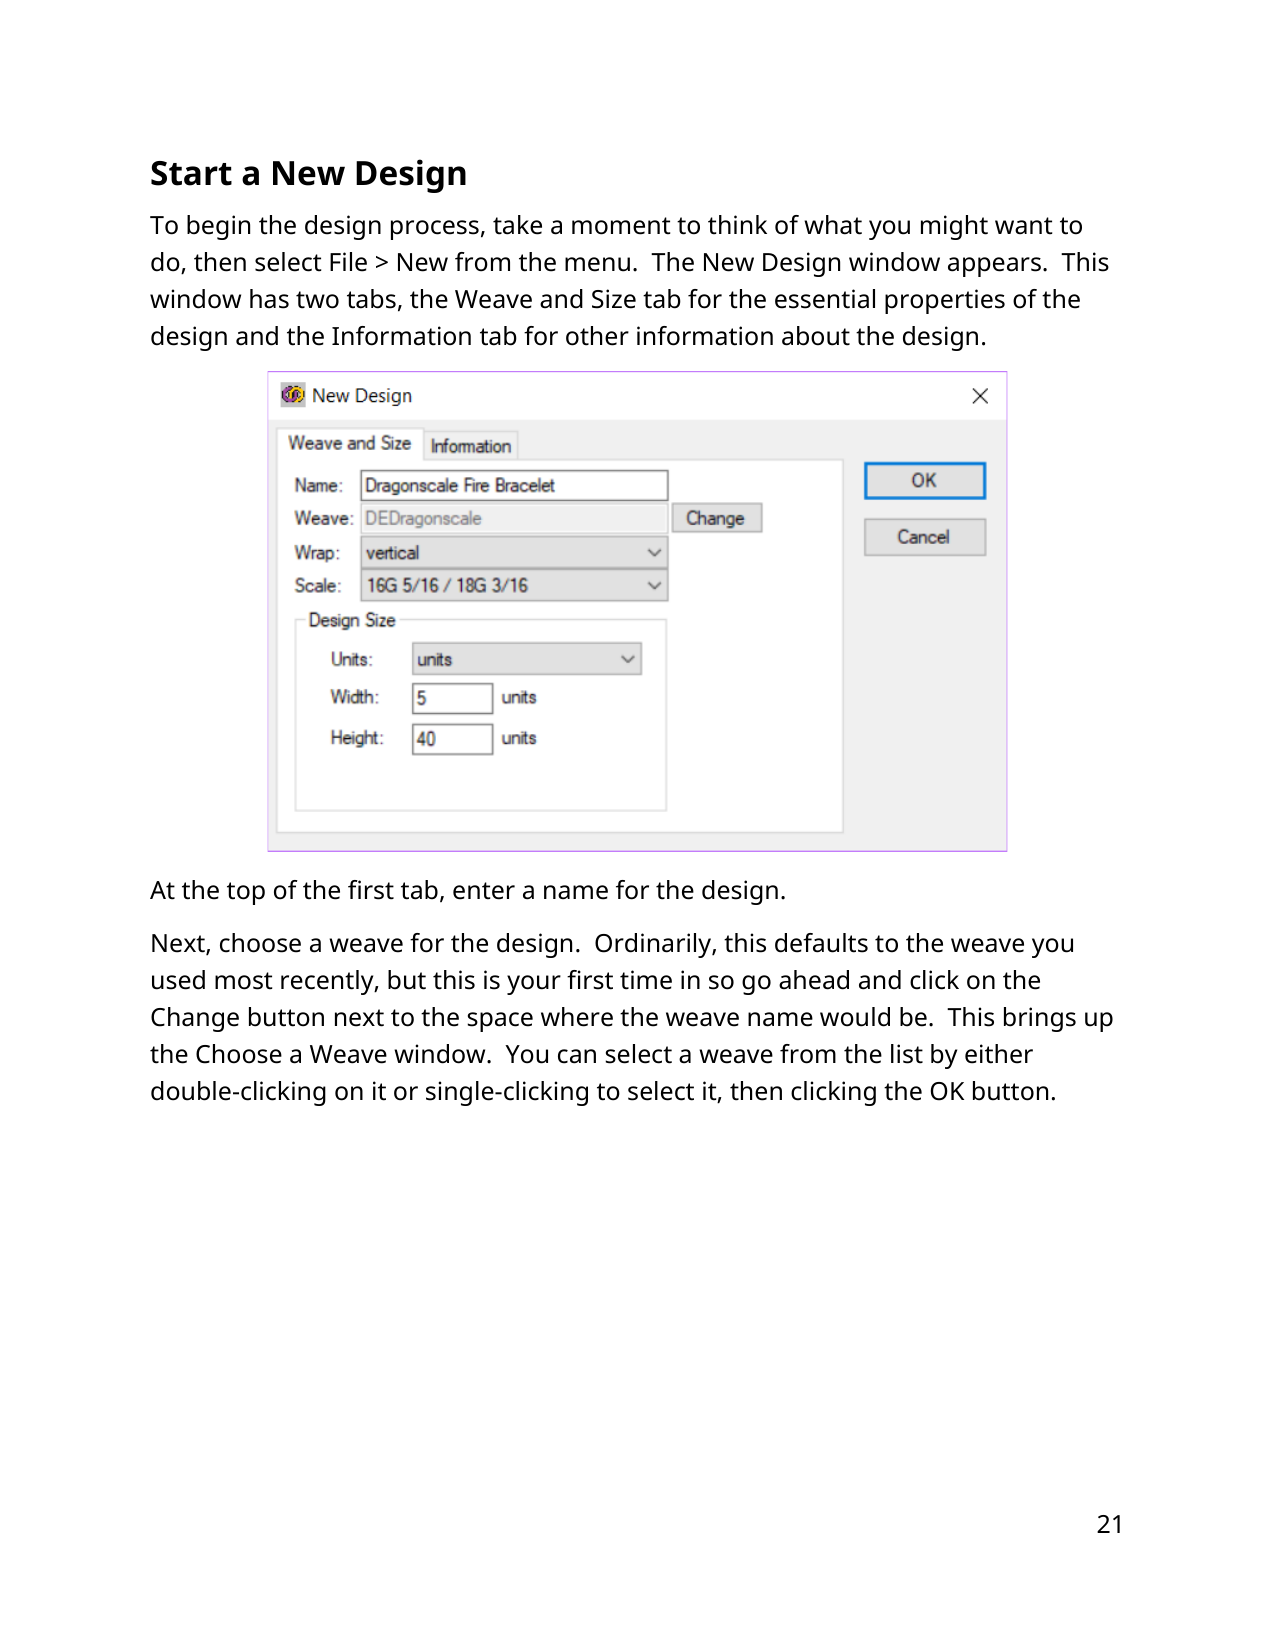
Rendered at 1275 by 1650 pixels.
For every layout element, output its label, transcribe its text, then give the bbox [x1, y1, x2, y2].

text At the top of the first tab, enter a name for the design. [150, 873, 1125, 907]
text To begin the design process, take a moment to think of what you might want to do, then select File > New from the menu. The New Design window appears. This window has two tabs, the Weave and Size tab for the essential properties of the design and the Information tab for other information about the design. [150, 208, 1125, 352]
subtitle Start a New Design [150, 150, 1125, 195]
picture [267, 371, 1008, 852]
text Next, choose a weave for the design. Ordinarily, this defaults to the weave you used most recently, but this is your first time in so go ahead and click on the Change button next to the space where the weave name would be. This brings up the Choose a Weave window. You can select a weave from the list by either double-clicking on it or single-clicking to select it, then clicking the OK button. [150, 926, 1125, 1107]
